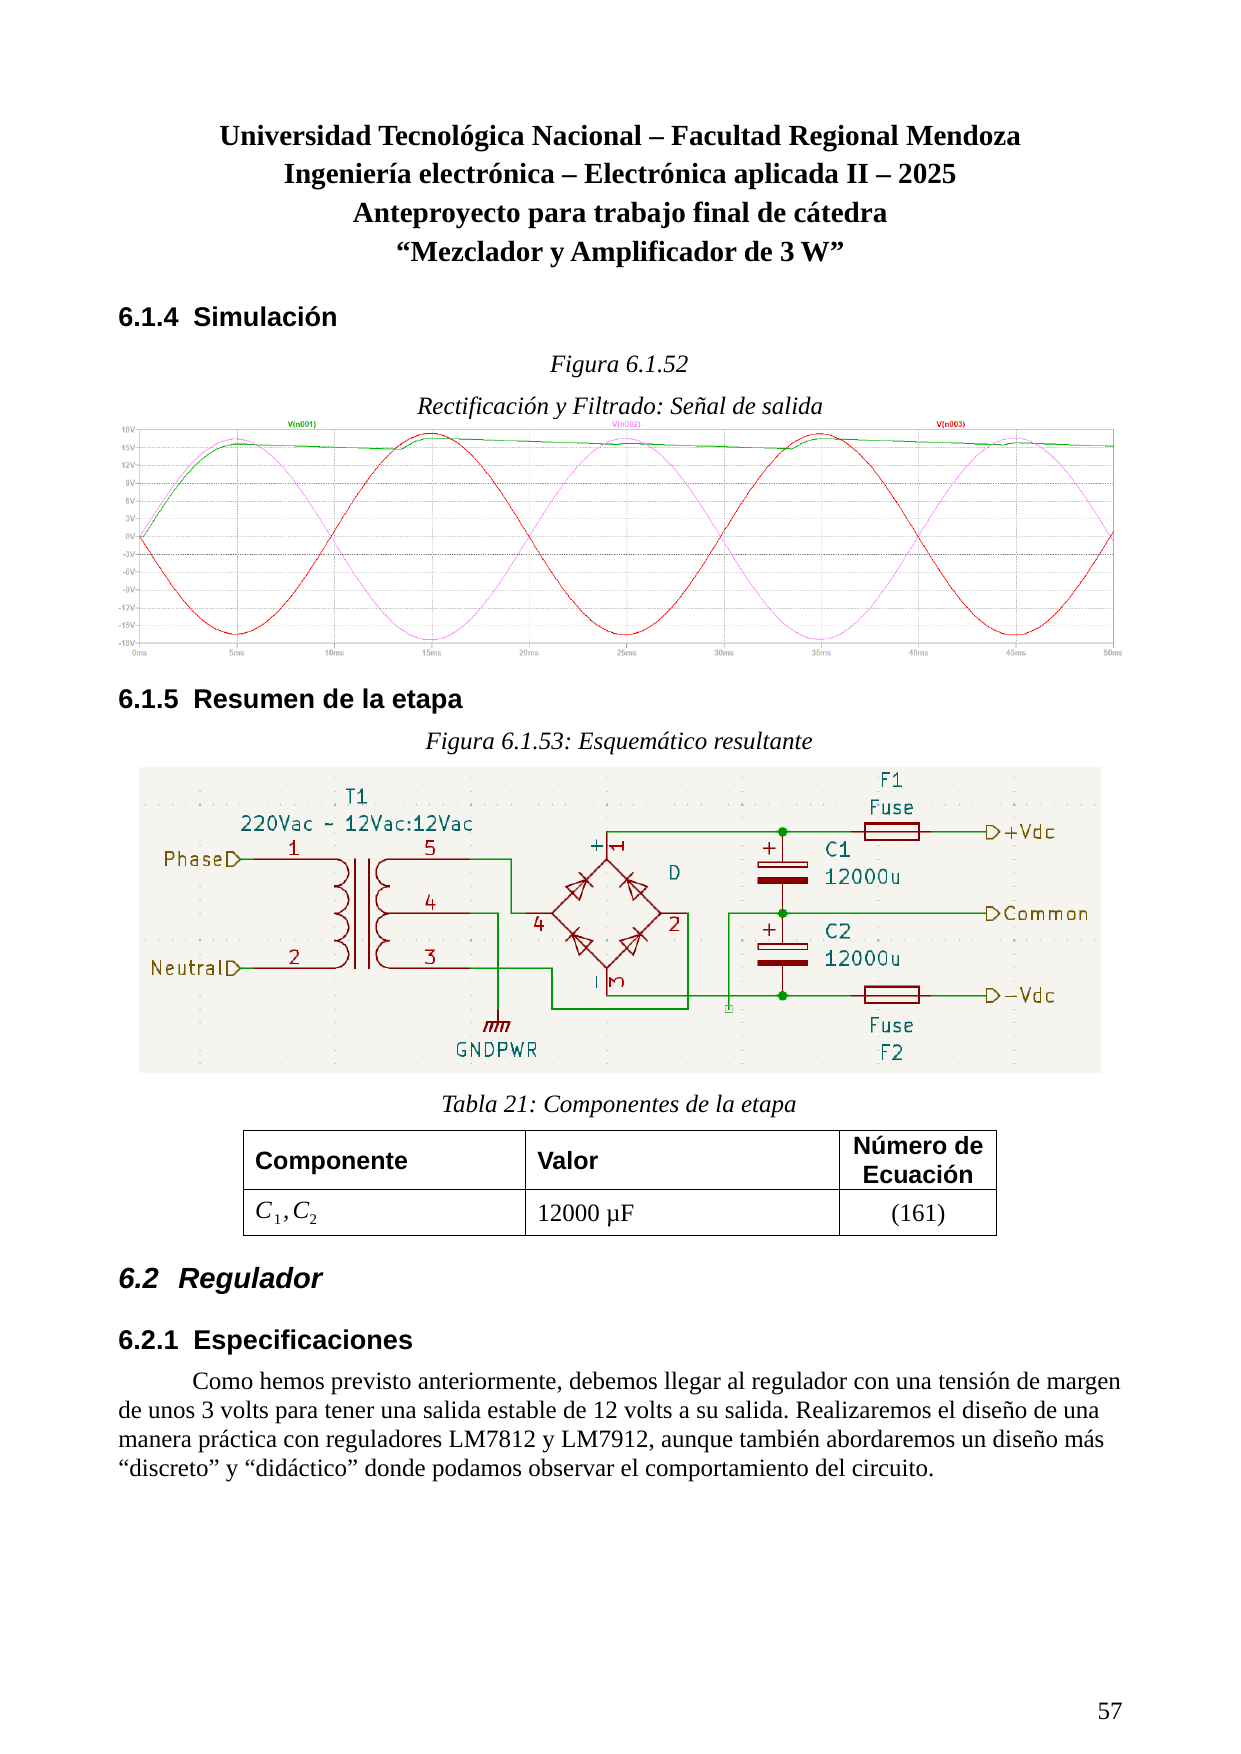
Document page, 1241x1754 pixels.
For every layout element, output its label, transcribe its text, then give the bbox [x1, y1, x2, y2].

picture [118, 419, 1123, 658]
subtitle Especificaciones [118, 1324, 1122, 1356]
subtitle Regulador [118, 1261, 1122, 1294]
subtitle Simulación [118, 301, 1122, 332]
text Rectificación y Filtrado: Señal de salida [118, 391, 1122, 419]
text Como hemos previsto anteriormente, debemos llegar al regulador con una tensión de margen de unos 3 volts para tener una salida estable de 12 volts a su salida. Realizaremos el diseño de una manera práctica con reguladores LM7812 y LM7912, aunque también abordaremos un diseño más “discreto” y “didáctico” donde podamos observar el comportamiento del circuito. [118, 1366, 1122, 1481]
table_cell (161) [840, 1190, 996, 1235]
text Tabla 21: Componentes de la etapa [118, 1089, 1122, 1118]
picture [139, 767, 1101, 1073]
subtitle Resumen de la etapa [118, 683, 1122, 714]
table_cell [244, 1190, 525, 1235]
table_header Valor [526, 1131, 839, 1189]
table_header Componente [244, 1131, 525, 1189]
table_header Número de Ecuación [840, 1131, 996, 1189]
table_cell 12000 µF [526, 1190, 839, 1235]
